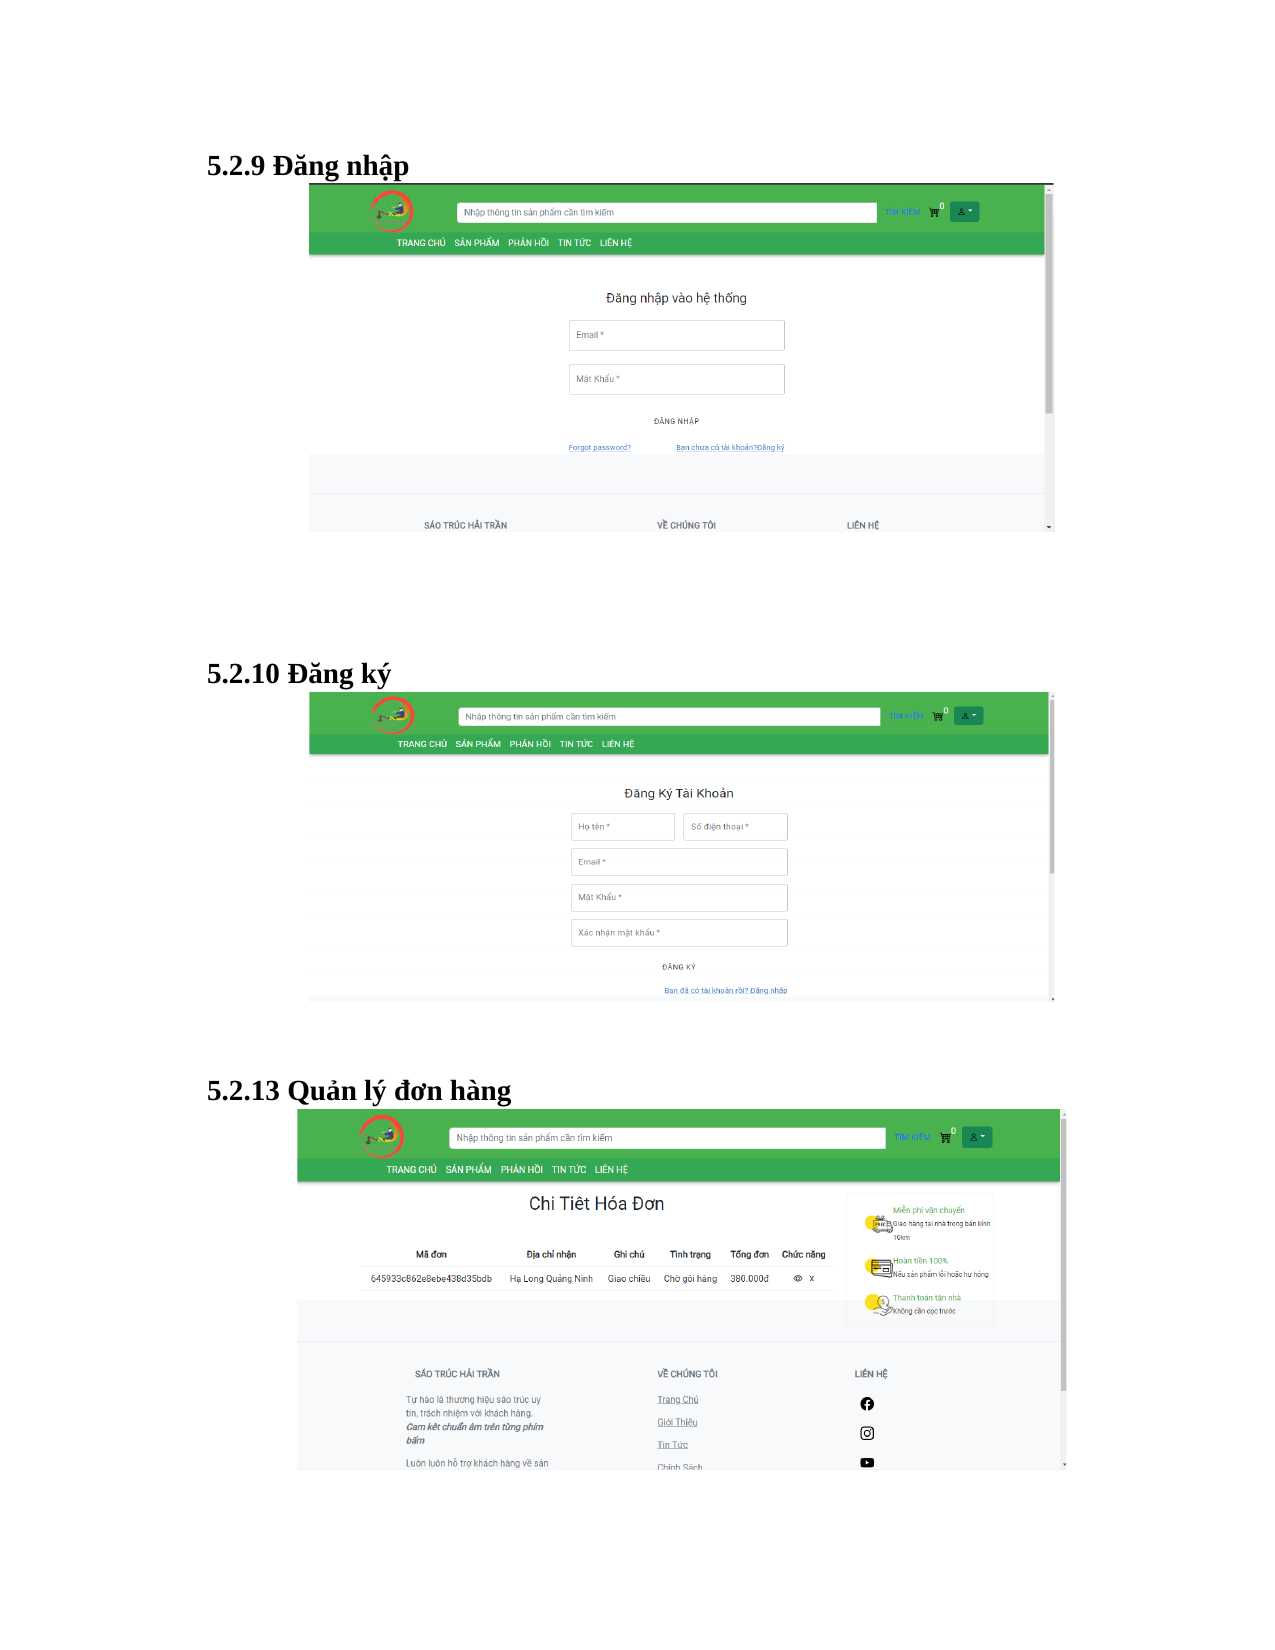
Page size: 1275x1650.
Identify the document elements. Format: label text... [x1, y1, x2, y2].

subtitle 5.2.10 Đăng ký [207, 656, 1157, 690]
picture [309, 183, 1055, 532]
subtitle 5.2.13 Quản lý đơn hàng [207, 1073, 1157, 1107]
picture [309, 692, 1055, 1002]
subtitle 5.2.9 Đăng nhập [207, 148, 1157, 181]
picture [297, 1109, 1067, 1470]
